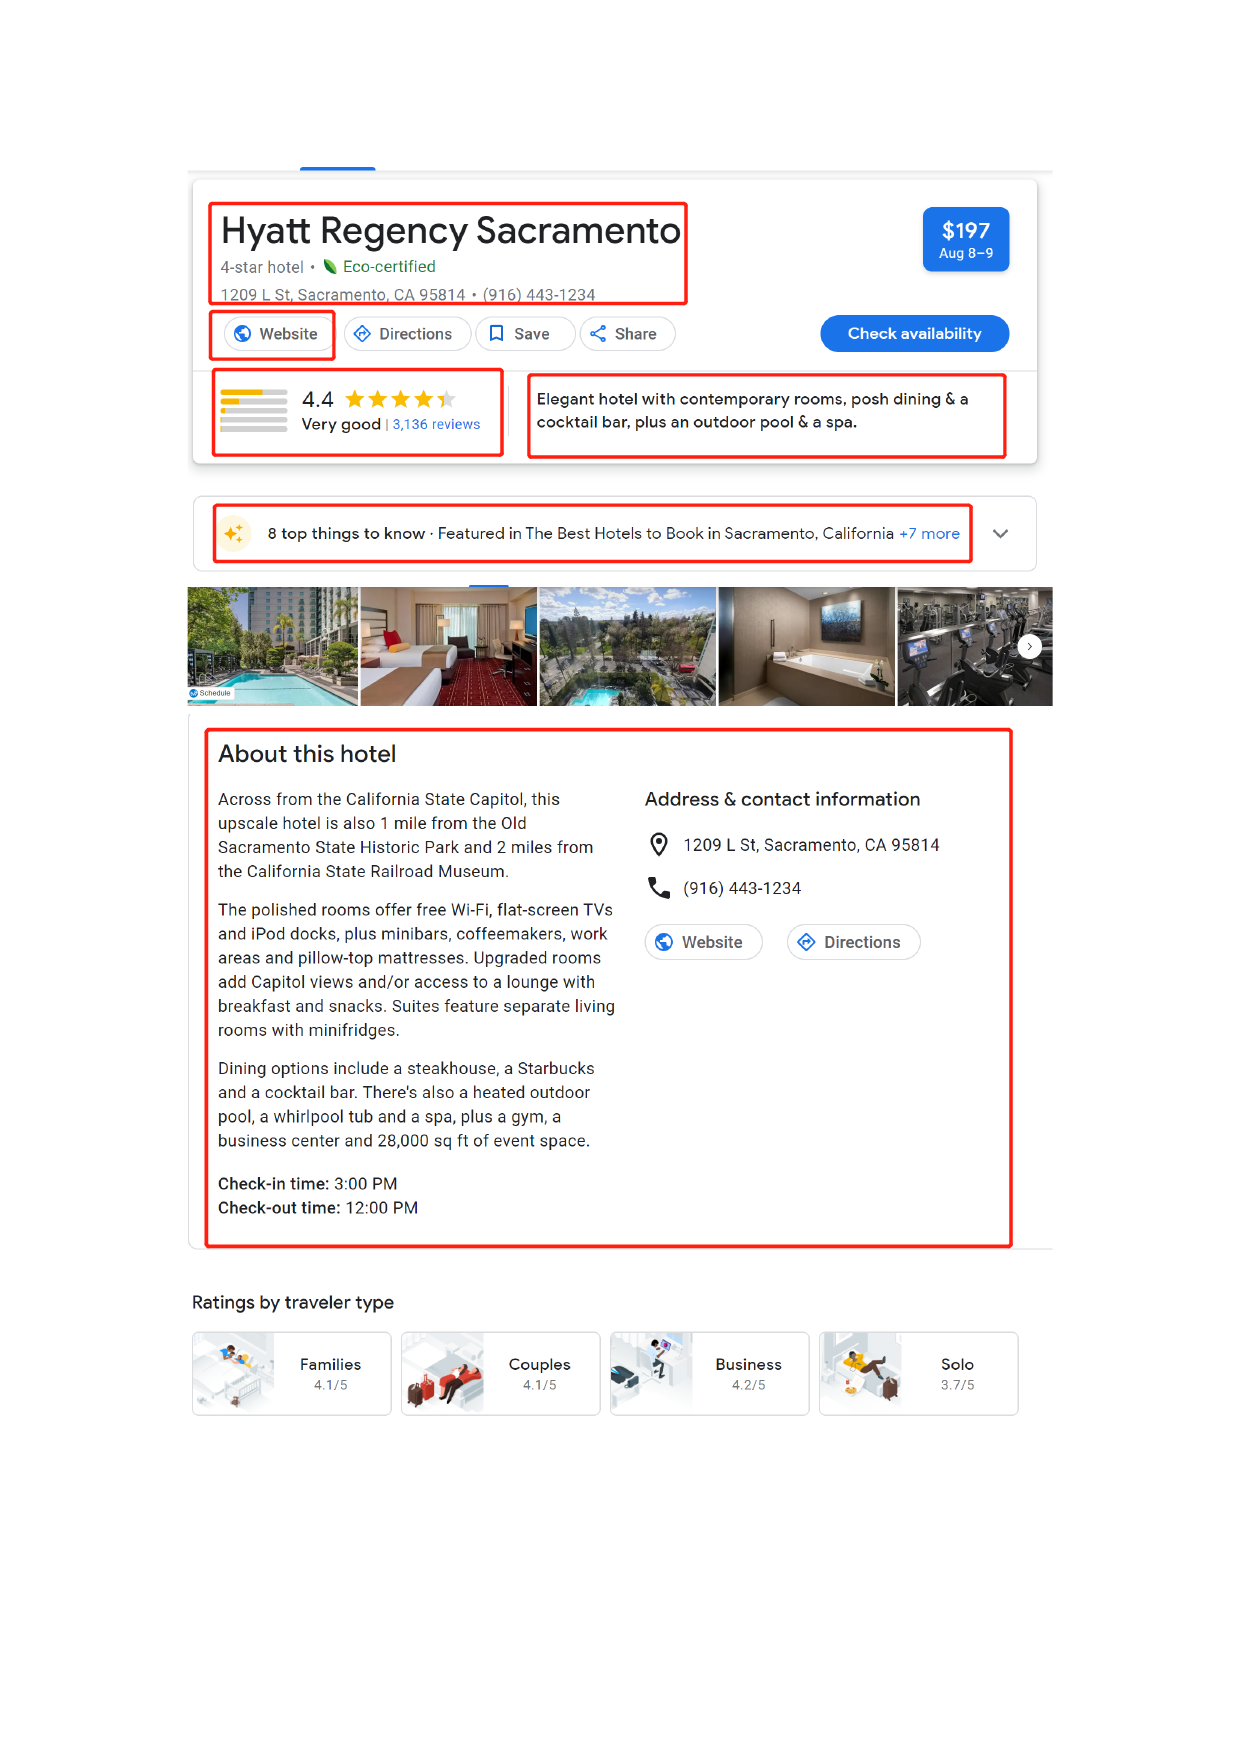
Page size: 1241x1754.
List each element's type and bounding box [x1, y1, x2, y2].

picture [187, 1267, 1053, 1444]
picture [187, 714, 1053, 1256]
picture [187, 162, 1053, 581]
picture [187, 584, 1053, 709]
